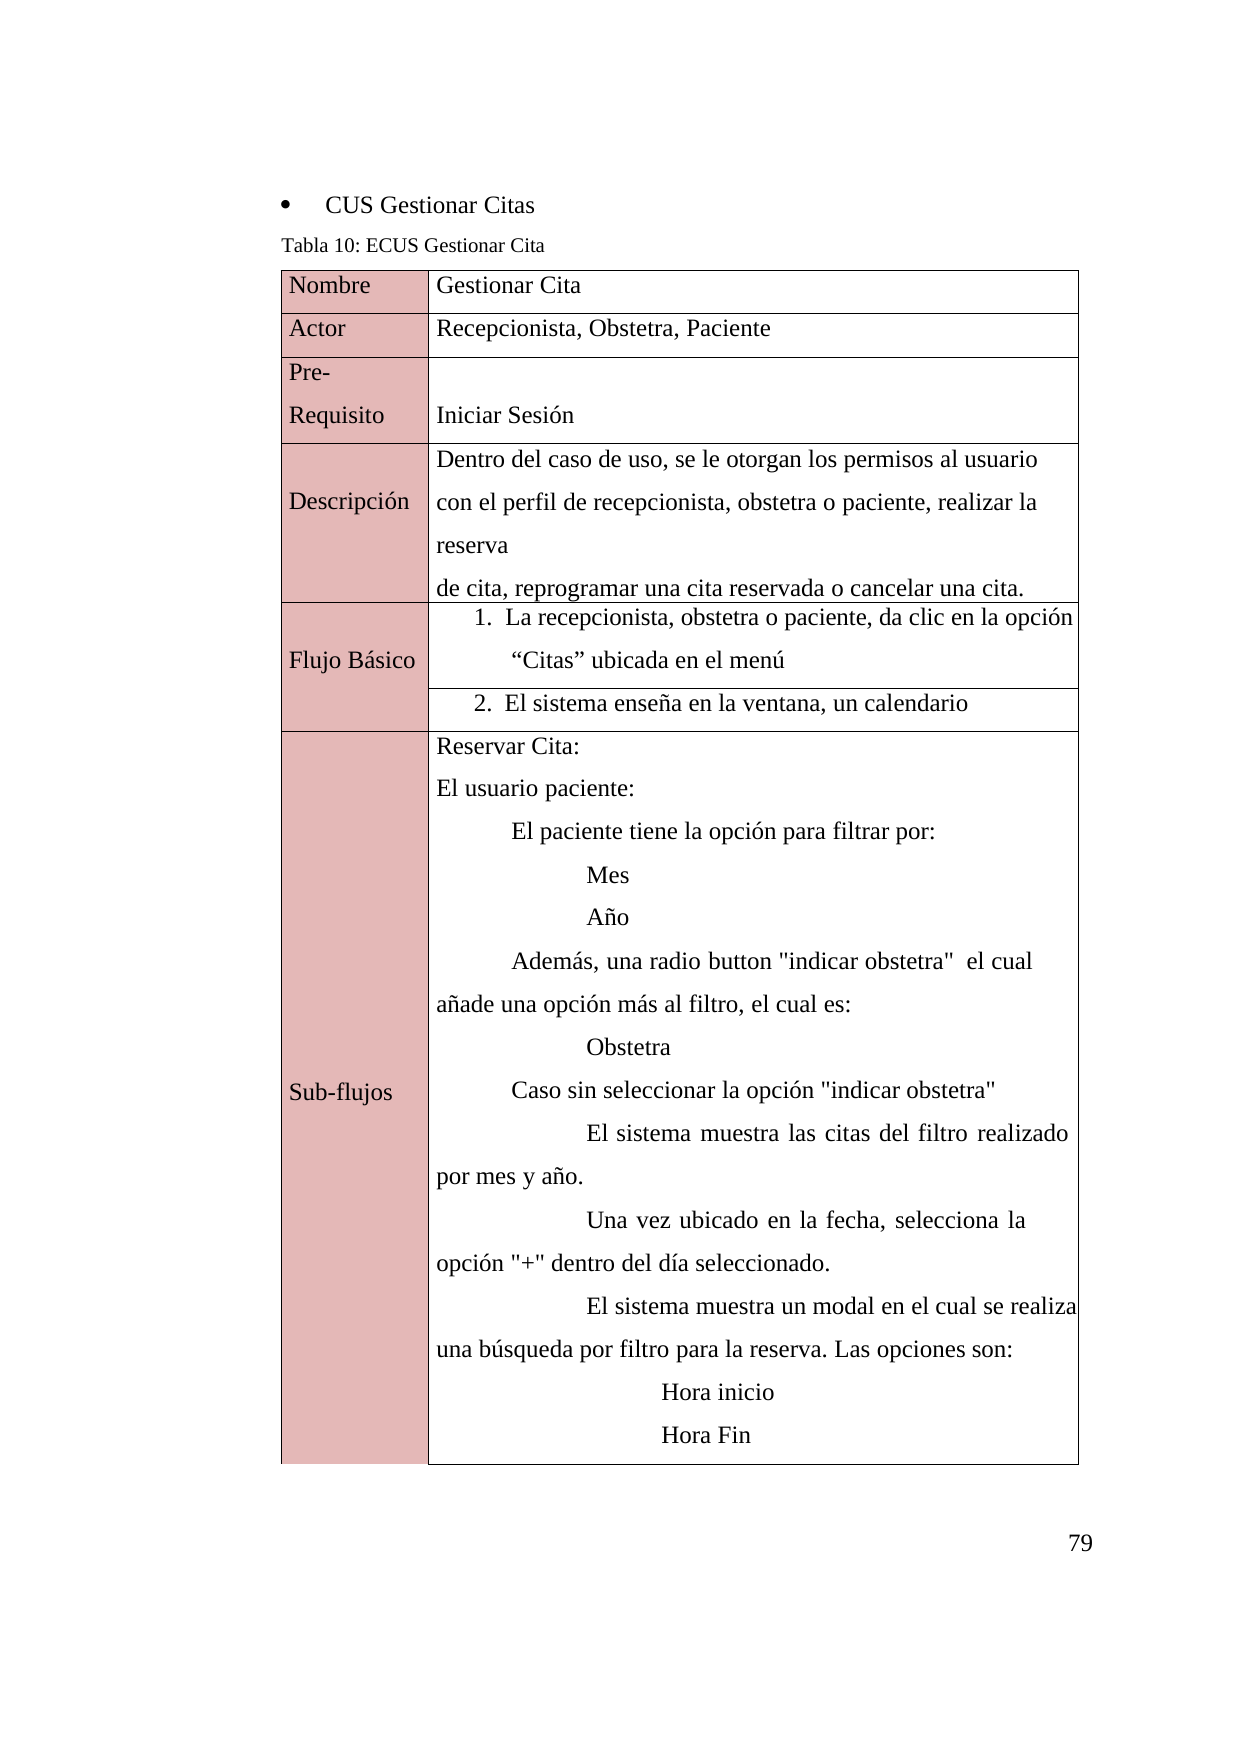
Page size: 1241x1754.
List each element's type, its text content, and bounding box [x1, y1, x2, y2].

table_cell Reservar Cita: [429, 732, 1078, 767]
table_cell Pre- Requisito [282, 358, 428, 443]
list CUS Gestionar Citas [281, 190, 1105, 219]
table_cell 1. La recepcionista, obstetra o paciente, da clic en la opción “Citas” ubicada en el menú [429, 603, 1078, 688]
table_cell Iniciar Sesión [429, 358, 1078, 443]
table_cell Dentro del caso de uso, se le otorgan los permisos al usuario con el perfil de recepcionista, obstetra o paciente, realizar la reserva de cita, reprogramar una cita reservada o cancelar una cita. [429, 444, 1078, 602]
table_cell El usuario paciente: El paciente tiene la opción para filtrar por: Mes Año Además, una radio button "indicar obstetra" el cual añade una opción más al filtro, el cual es: Obstetra Caso sin seleccionar la opción "indicar obstetra" El sistema muestra las citas del filtro realizado por mes y año. Una vez ubicado en la fecha, selecciona la opción "+" dentro del día seleccionado. El sistema muestra un modal en el cual se realiza una búsqueda por filtro para la reserva. Las opciones son: Hora inicio Hora Fin [429, 767, 1078, 1464]
table_header Nombre [282, 271, 428, 313]
table_cell Sub-flujos [282, 732, 428, 1464]
table_cell Recepcionista, Obstetra, Paciente [429, 314, 1078, 357]
table_cell 2. El sistema enseña en la ventana, un calendario [429, 689, 1078, 731]
table_header Gestionar Cita [429, 271, 1078, 313]
text Tabla 10: ECUS Gestionar Cita [281, 233, 1105, 257]
table_cell Descripción [282, 444, 428, 602]
table_cell Flujo Básico [282, 603, 428, 731]
table_cell Actor [282, 314, 428, 357]
